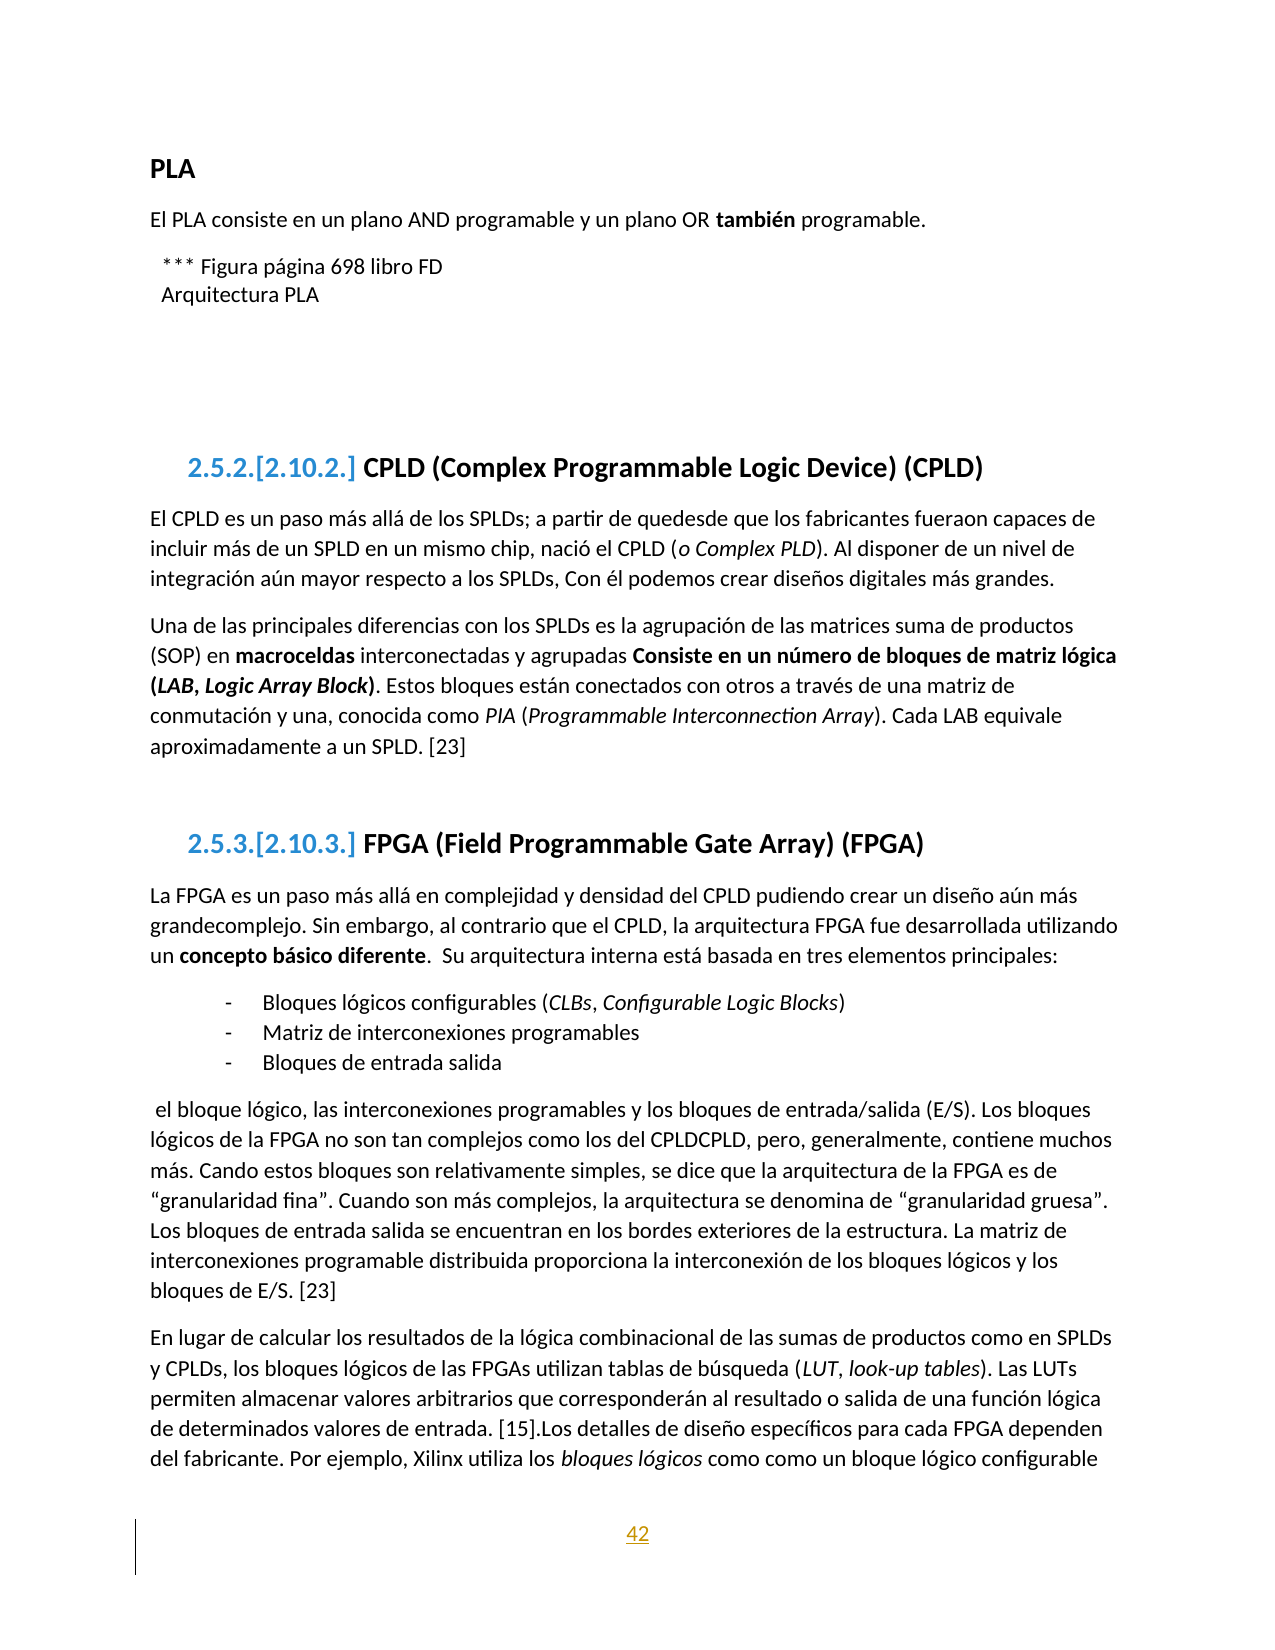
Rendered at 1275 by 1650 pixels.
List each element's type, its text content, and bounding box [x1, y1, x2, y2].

table_cell [150, 280, 1124, 308]
text bloques de matriz lógica (LAB, Logic Array Block) PIA (Programmable Interconnection Array). Cada LAB equivale aproximadamente a un SPLD. [23] [150, 611, 1125, 760]
text La FPGA es un paso más allá en complejidad y densidad del CPLD pudiendo crear un diseño aún más . Sin embargo, al contrario que el CPLD, la arquitectura FPGA fue desarrollada utilizando un concepto básico diferente.Su arquitectura interna está basada en tres elementos principales: [150, 881, 1125, 969]
list Complex Programmable Logic Device [187, 449, 1125, 484]
list Field Programmable Gate Array [187, 826, 1125, 861]
text El CPLD es un paso más allá de los SPLDs; los fabricantes fuern capaces de incluir más de un SPLD en un mismo chip, nació el CPLD Complex PLD. podemos crear diseños digitales más grandes. [150, 504, 1125, 592]
text Los bloques lógicos de la FPGA no son tan complejos como los del pero, generalmente, contiene muchos más. Cando estos bloques son relativamente simples, se dice que la arquitectura de la FPGA es de “granularidad fina”. Cuando son más complejos, la arquitectura se denomina de “granularidad gruesa”. Los bloques de entrada salida se encuentran en los bordes exteriores de la estructura. La matriz de interconexiones programable distribuida proporciona la interconexión de los bloques lógicos y los bloques de E/S. [23] [150, 1095, 1125, 1304]
table_header [150, 252, 1124, 280]
